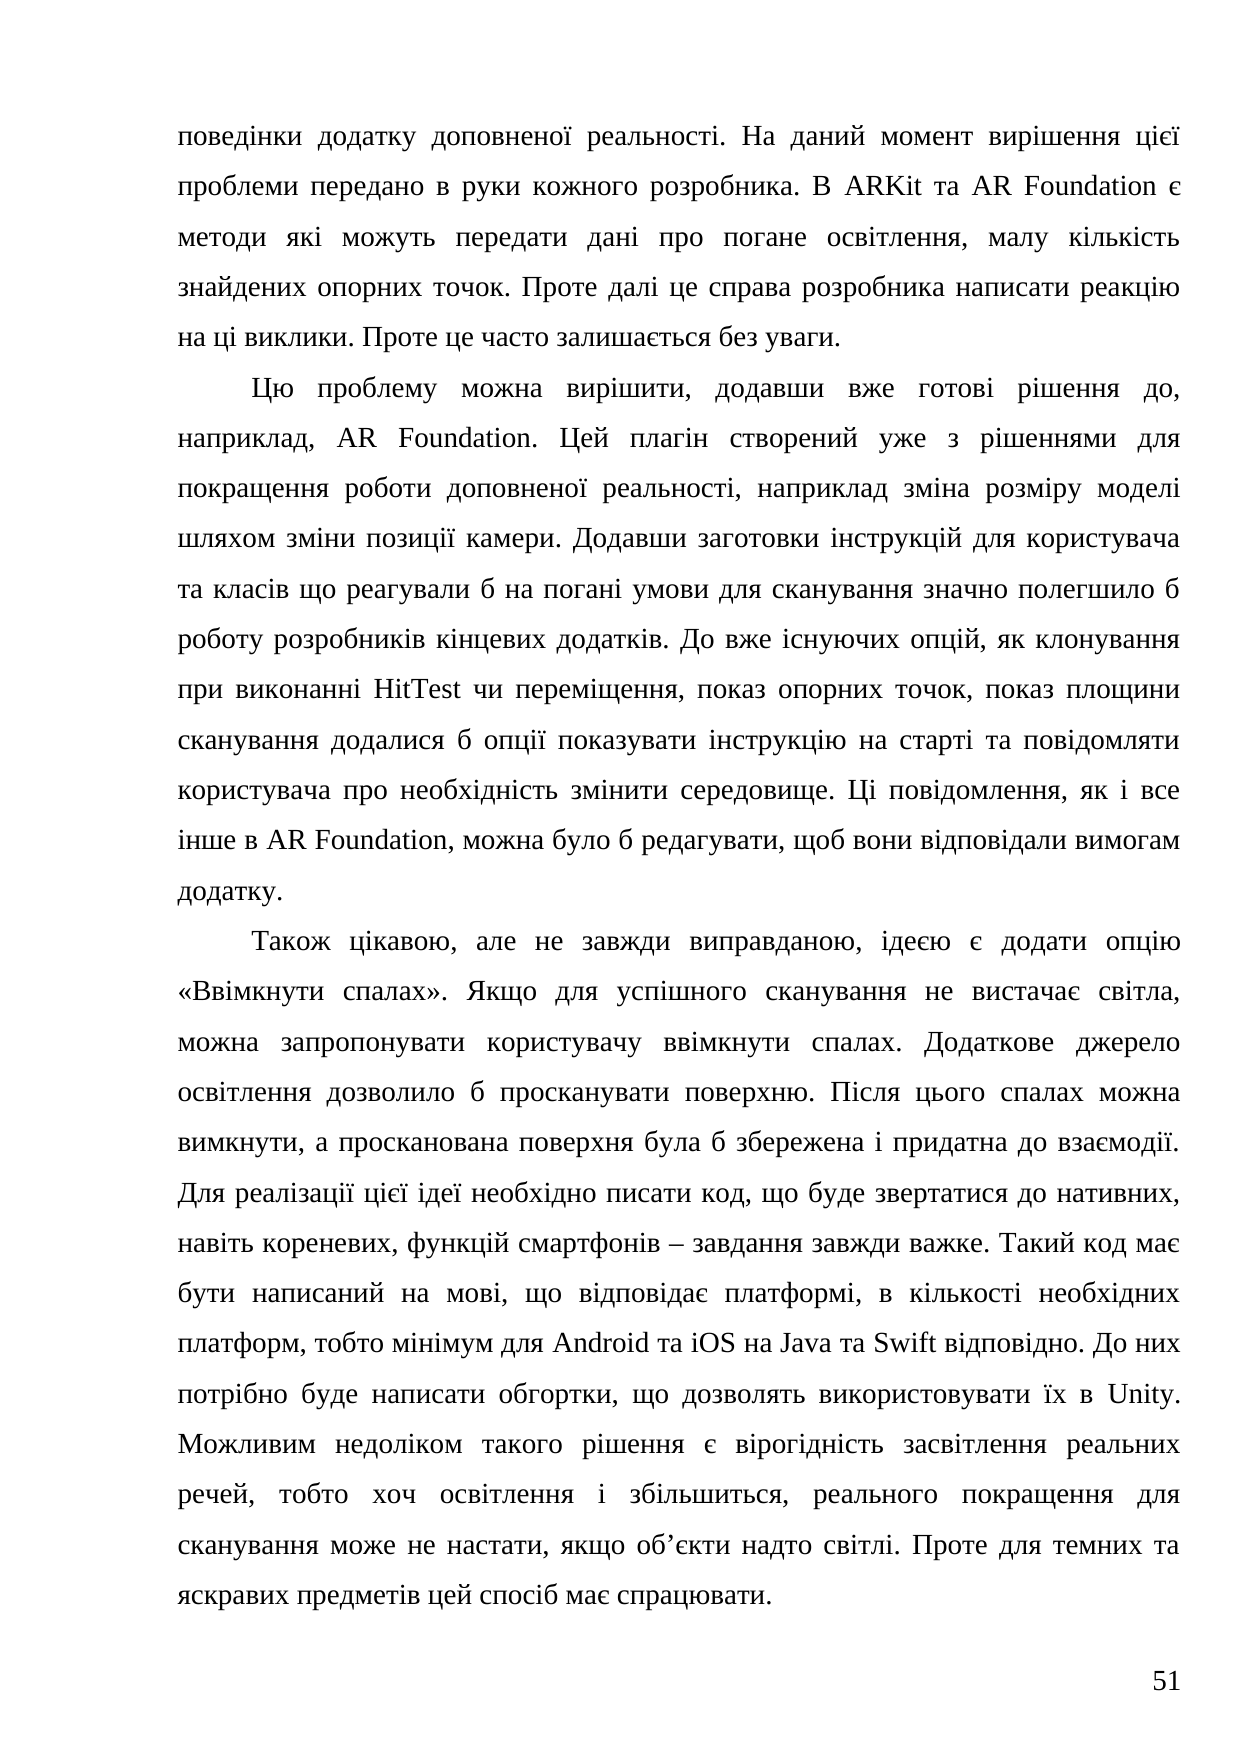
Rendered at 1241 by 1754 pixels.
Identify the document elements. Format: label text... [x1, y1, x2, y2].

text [177, 118, 1181, 353]
text Цю проблему можна вирішити, додавши вже готові рішення до, наприклад, AR Foundation. Цей плагін створений уже з рішеннями для покращення роботи доповненої реальності, наприклад зміна розміру моделі шляхом зміни позиції камери. Додавши заготовки інструкцій для користувача та класів що реагували б на погані умови для сканування значно полегшило б роботу розробників кінцевих додатків. До вже існуючих опцій, як клонування при виконанні HitTest чи переміщення, показ опорних точок, показ площини сканування додалися б опції показувати інструкцію на старті та повідомляти користувача про необхідність змінити середовище. Ці повідомлення, як і все інше в AR Foundation, можна було б редагувати, щоб вони відповідали вимогам додатку. [177, 370, 1181, 906]
text Також цікавою, але не завжди виправданою, ідеєю є додати опцію «Ввімкнути спалах». Якщо для успішного сканування не вистачає світла, можна запропонувати користувачу ввімкнути спалах. Додаткове джерело освітлення дозволило б просканувати поверхню. Після цього спалах можна вимкнути, а просканована поверхня була б збережена і придатна до взаємодії. Для реалізації цієї ідеї необхідно писати код, що буде звертатися до нативних, навіть кореневих, функцій смартфонів – завдання завжди важке. Такий код має бути написаний на мові, що відповідає платформі, в кількості необхідних платформ, тобто мінімум для Android та iOS на Java та Swift відповідно. До них потрібно буде написати обгортки, що дозволять використовувати їх в Unity. Можливим недоліком такого рішення є вірогідність засвітлення реальних речей, тобто хоч освітлення і збільшиться, реального покращення для сканування може не настати, якщо об’єкти надто світлі. Проте для темних та яскравих предметів цей спосіб має спрацювати. [177, 923, 1181, 1611]
